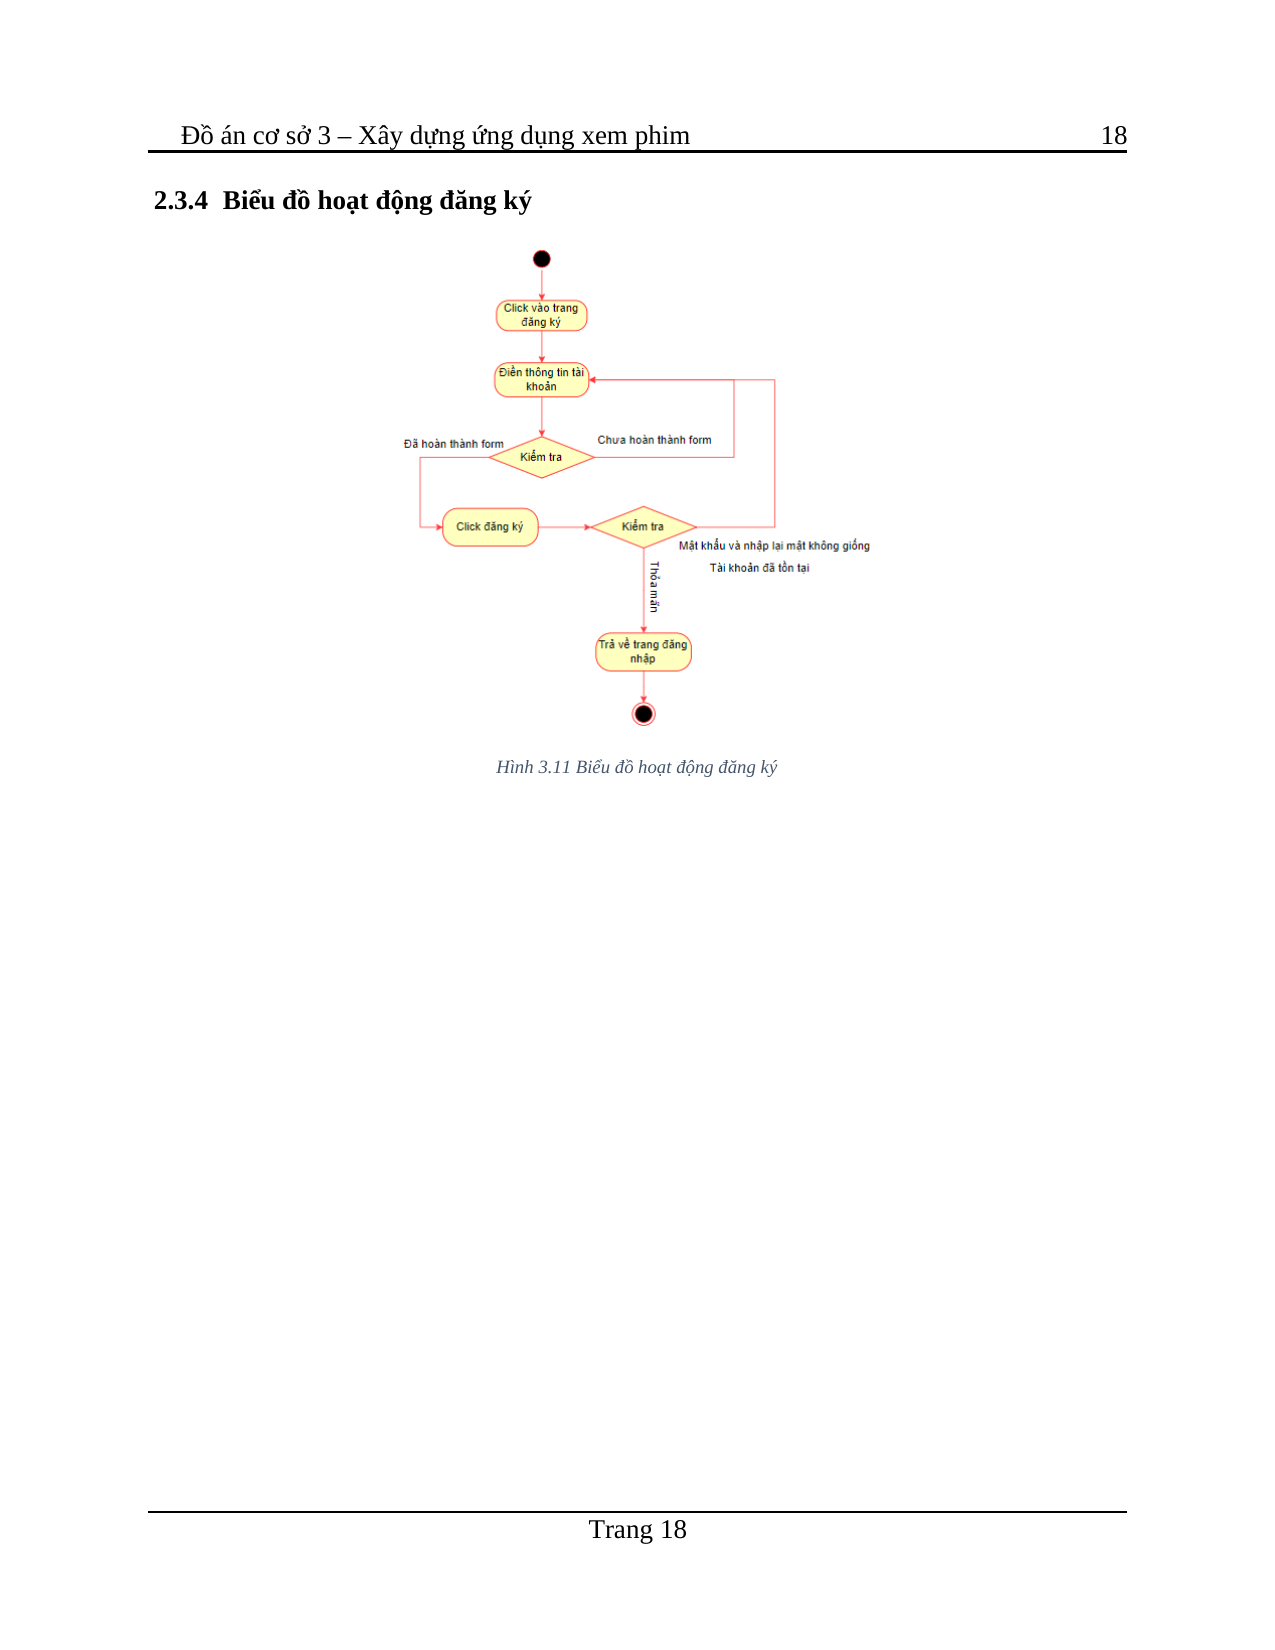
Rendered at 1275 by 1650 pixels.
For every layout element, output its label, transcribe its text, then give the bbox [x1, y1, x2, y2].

subtitle Biểu đồ hoạt động đăng ký [154, 184, 1127, 215]
picture [386, 220, 889, 735]
